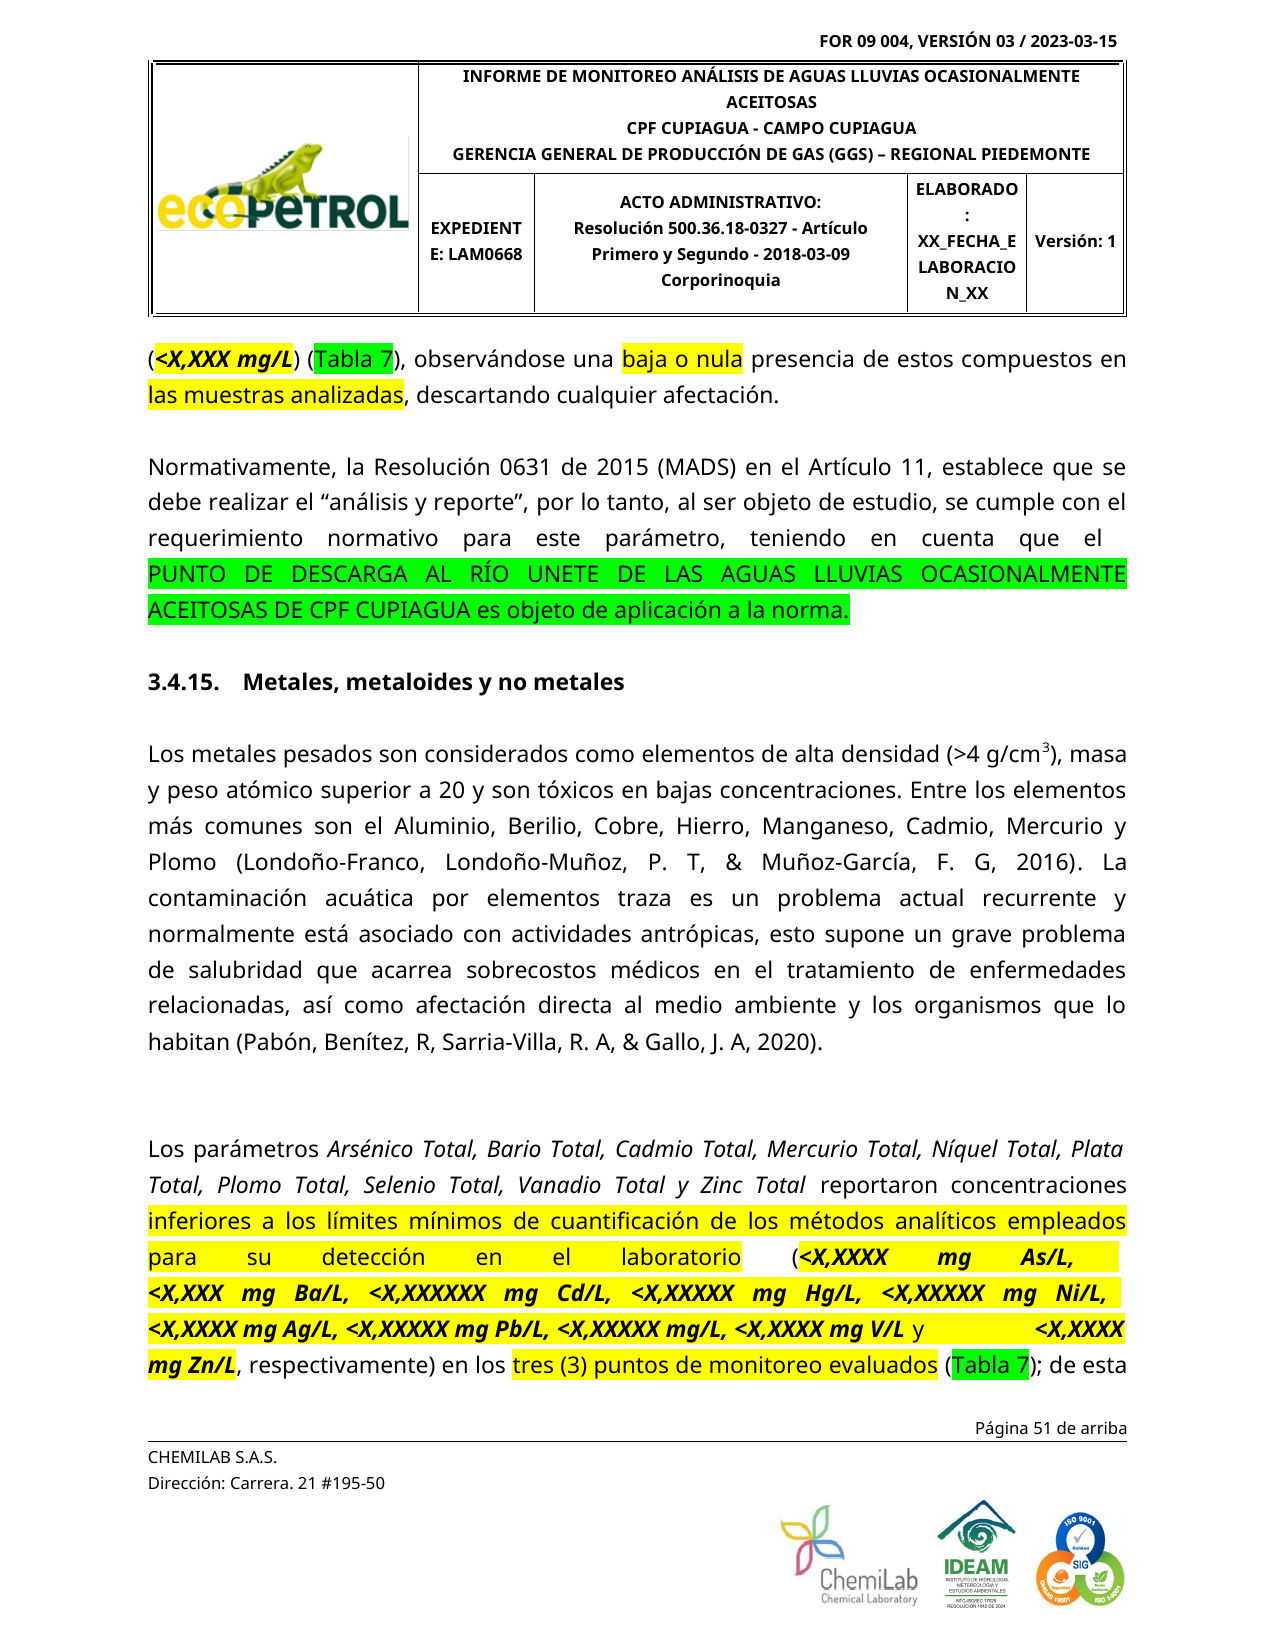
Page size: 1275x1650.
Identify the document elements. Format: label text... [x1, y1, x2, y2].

picture [157, 137, 411, 233]
text Normativamente, la Resolución 0631 de 2015 (MADS) en el Artículo 11, establece que se debe realizar el “análisis y reporte”, por lo tanto, al ser objeto de estudio, se cumple con el requerimiento normativo para este parámetro, teniendo en cuenta que el PUNTO DE DESCARGA AL RÍO UNETE DE LAS AGUAS LLUVIAS OCASIONALMENTE ACEITOSAS DE CPF CUPIAGUA es objeto de aplicación a la norma. [148, 589, 1127, 625]
picture [1032, 1507, 1128, 1610]
picture [775, 1497, 1024, 1620]
subtitle Metales, metaloides y no metales [148, 666, 1127, 697]
text Los metales pesados son considerados como elementos de alta densidad (>4 g/cm3), masa y peso atómico superior a 20 y son tóxicos en bajas concentraciones. Entre los elementos más comunes son el Aluminio, Berilio, Cobre, Hierro, Manganeso, Cadmio, Mercurio y Plomo . La contaminación acuática por elementos traza es un problema actual recurrente y normalmente está asociado con actividades antrópicas, esto supone un grave problema de salubridad que acarrea sobrecostos médicos en el tratamiento de enfermedades relacionadas, así como afectación directa al medio ambiente y los organismos que lo habitan . [148, 738, 1127, 1057]
text Normativamente, la Resolución 0631 de 2015 (MADS) en el Artículo 11, establece que se debe realizar el “análisis y reporte”, por lo tanto, al ser objeto de estudio, se cumple con el requerimiento normativo para este parámetro, teniendo en cuenta que el PUNTO DE DESCARGA AL RÍO UNETE DE LAS AGUAS LLUVIAS OCASIONALMENTE ACEITOSAS DE CPF CUPIAGUA es objeto de aplicación a la norma. [148, 450, 1127, 558]
